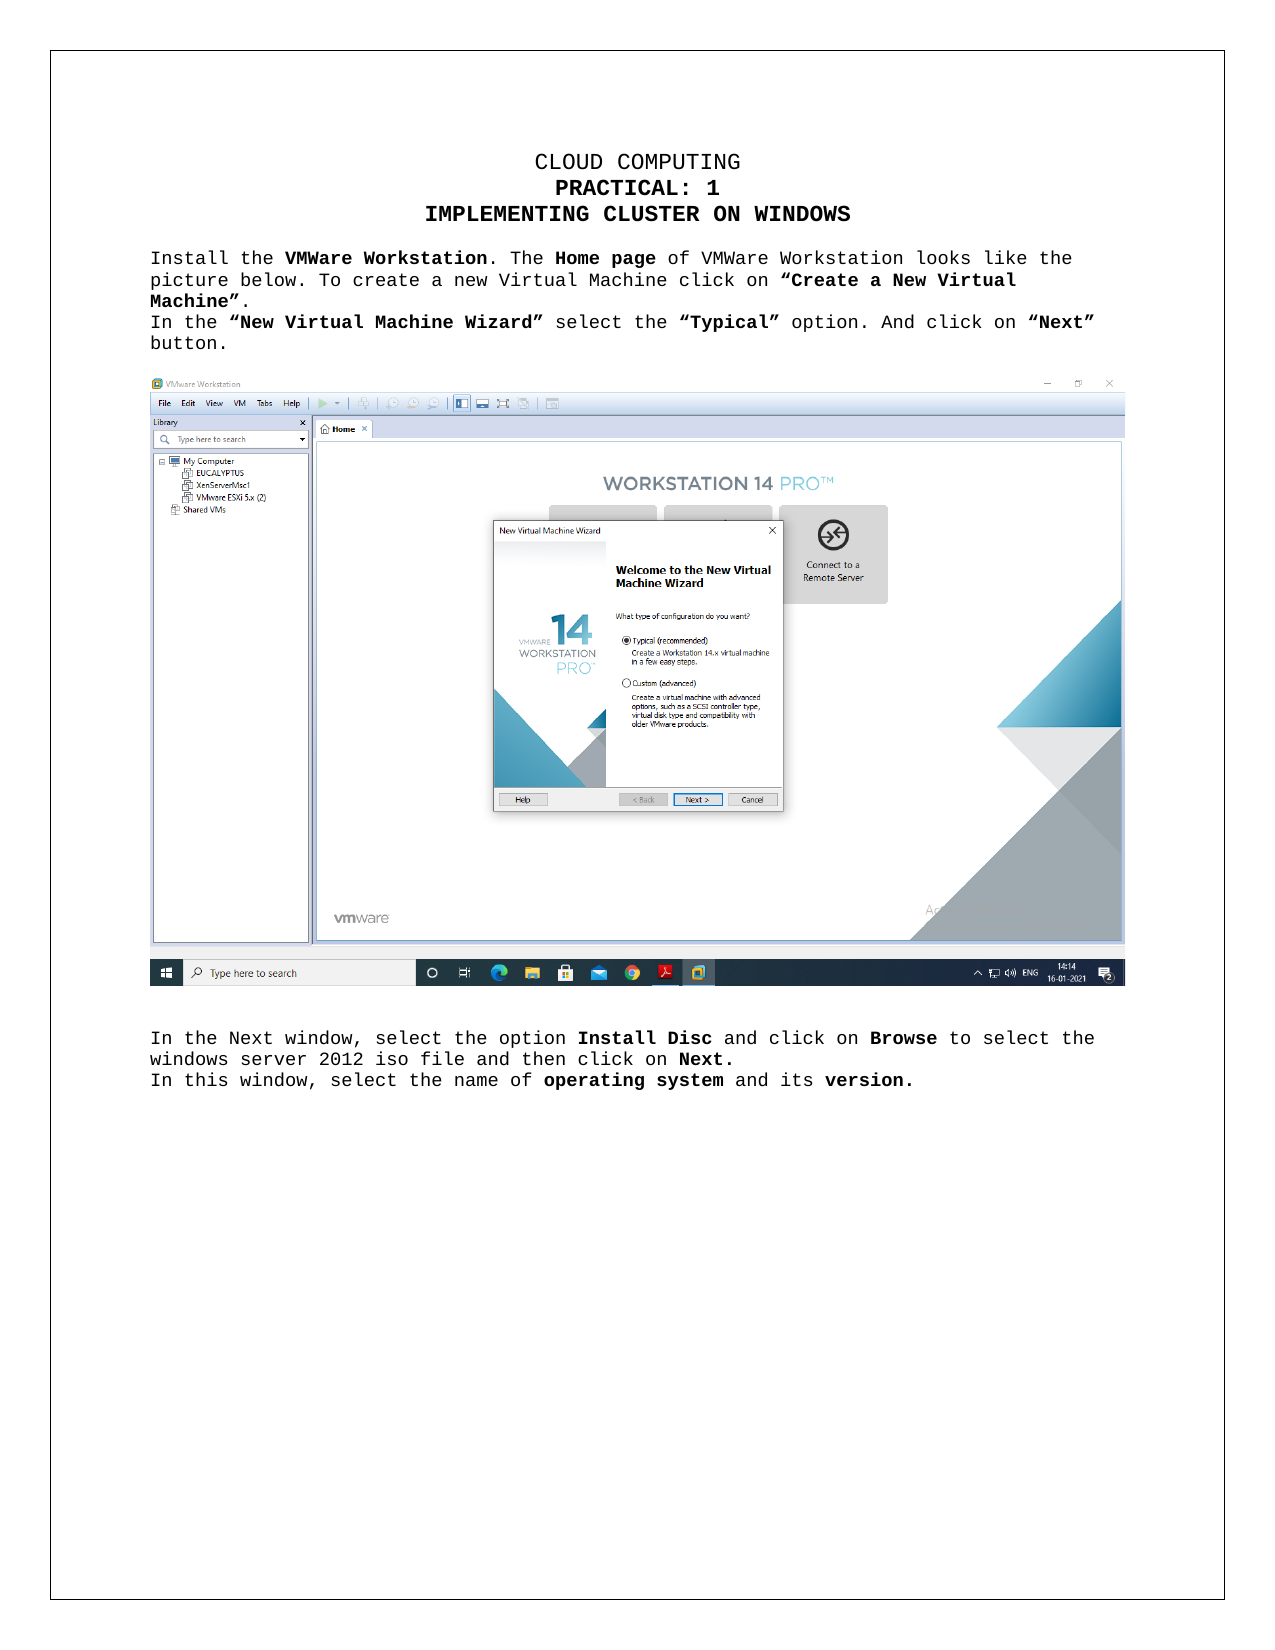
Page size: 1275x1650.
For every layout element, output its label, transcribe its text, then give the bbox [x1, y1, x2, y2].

text In this window, select the name of operating system and its version. [150, 1071, 1125, 1092]
text Install the VMWare Workstation. The Home page of VMWare Workstation looks like the picture below. To create a new Virtual Machine click on “Create a New Virtual Machine”. [150, 249, 1125, 313]
text PRACTICAL: 1 [150, 176, 1125, 202]
picture [150, 376, 1125, 986]
text In the Next window, select the option Install Disc and click on Browse to select the windows server 2012 iso file and then click on Next. [150, 1028, 1125, 1071]
text In the “New Virtual Machine Wizard” select the “Typical” option. And click on “Next” button. [150, 313, 1125, 355]
text IMPLEMENTING CLUSTER ON WINDOWS [150, 202, 1125, 228]
text CLOUD COMPUTING [150, 150, 1125, 176]
